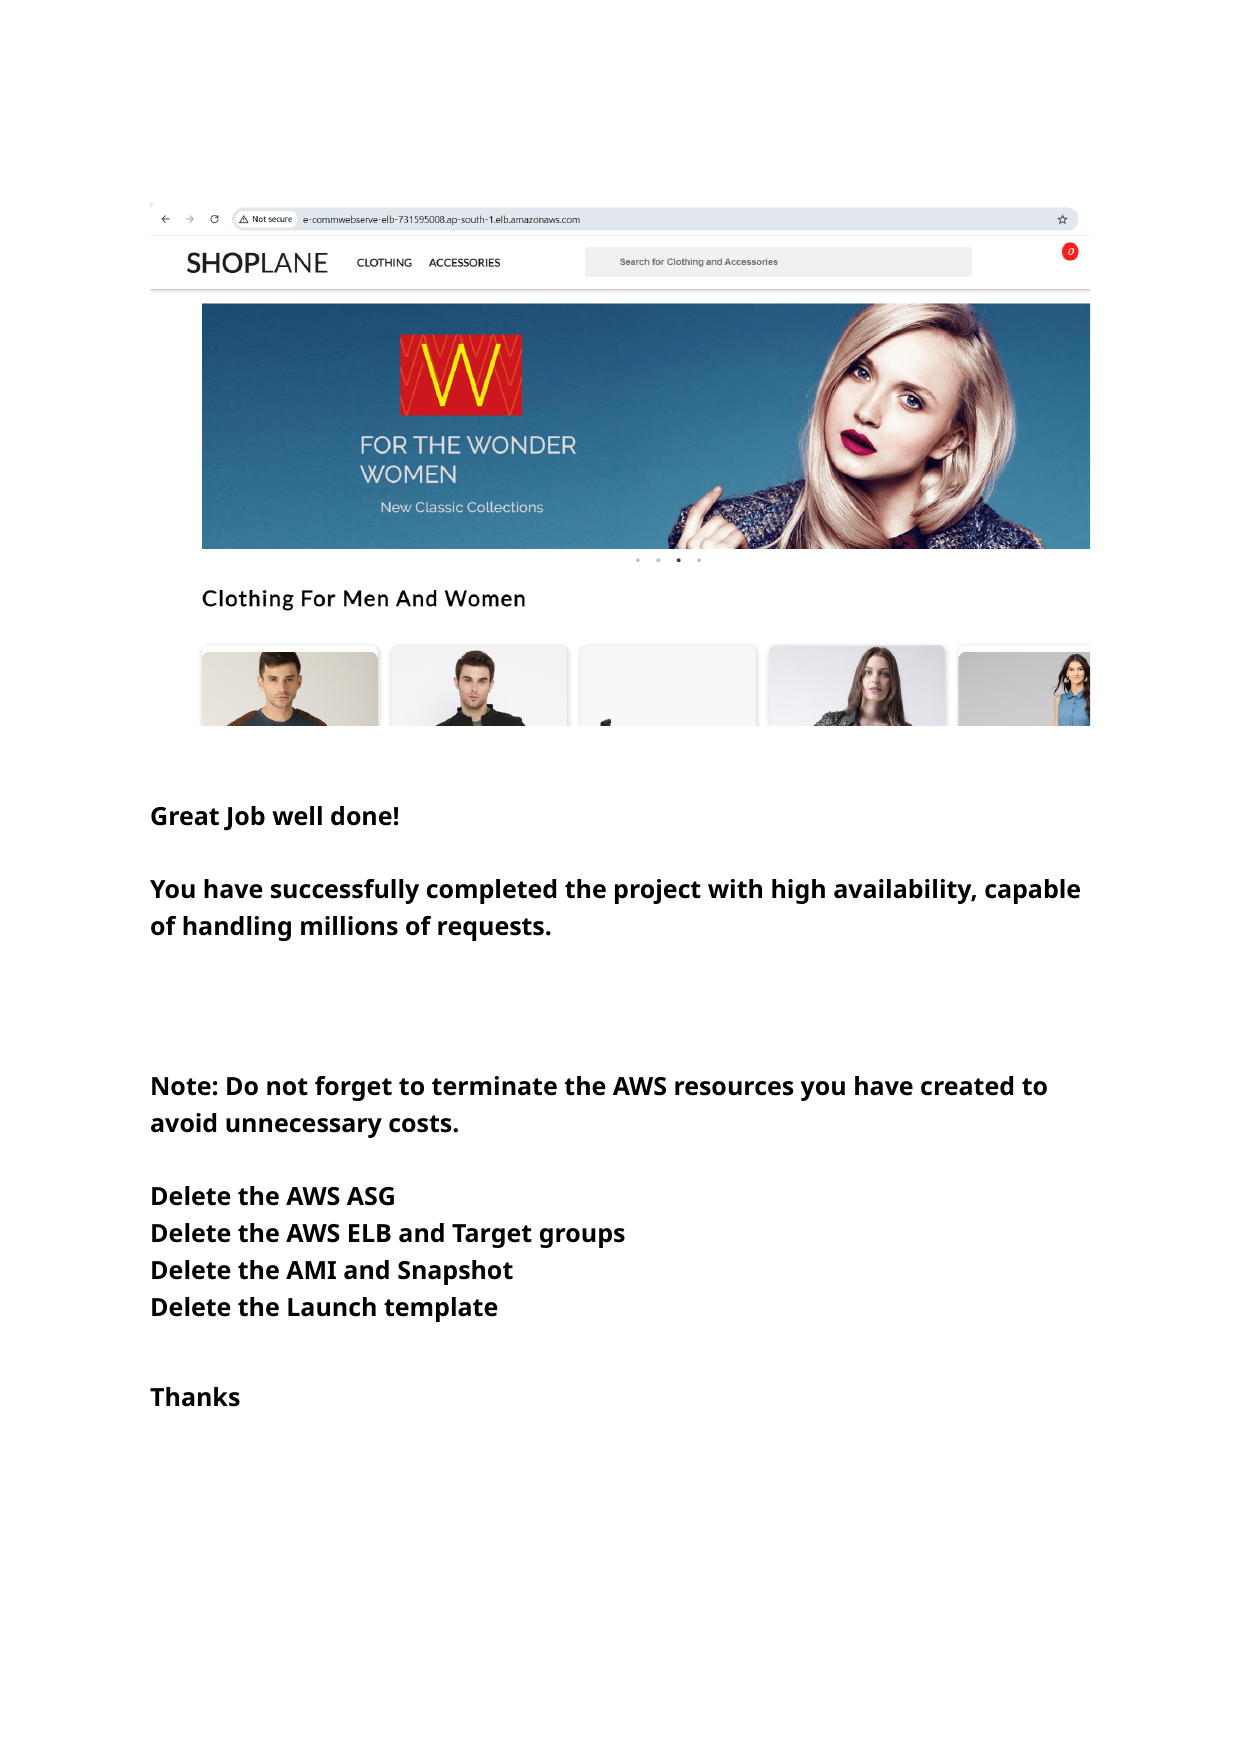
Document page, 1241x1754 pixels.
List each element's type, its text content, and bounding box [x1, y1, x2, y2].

picture [150, 203, 1091, 726]
text Note: Do not forget to terminate the AWS resources you have created to avoid unnecessary costs. Delete the AWS ASG Delete the AWS ELB and Target groups Delete the AMI and Snapshot Delete the Launch template [150, 1069, 1090, 1323]
text Thanks [150, 1343, 1090, 1414]
text Great Job well done! You have successfully completed the project with high availability, capable of handling millions of requests. [150, 798, 1090, 942]
